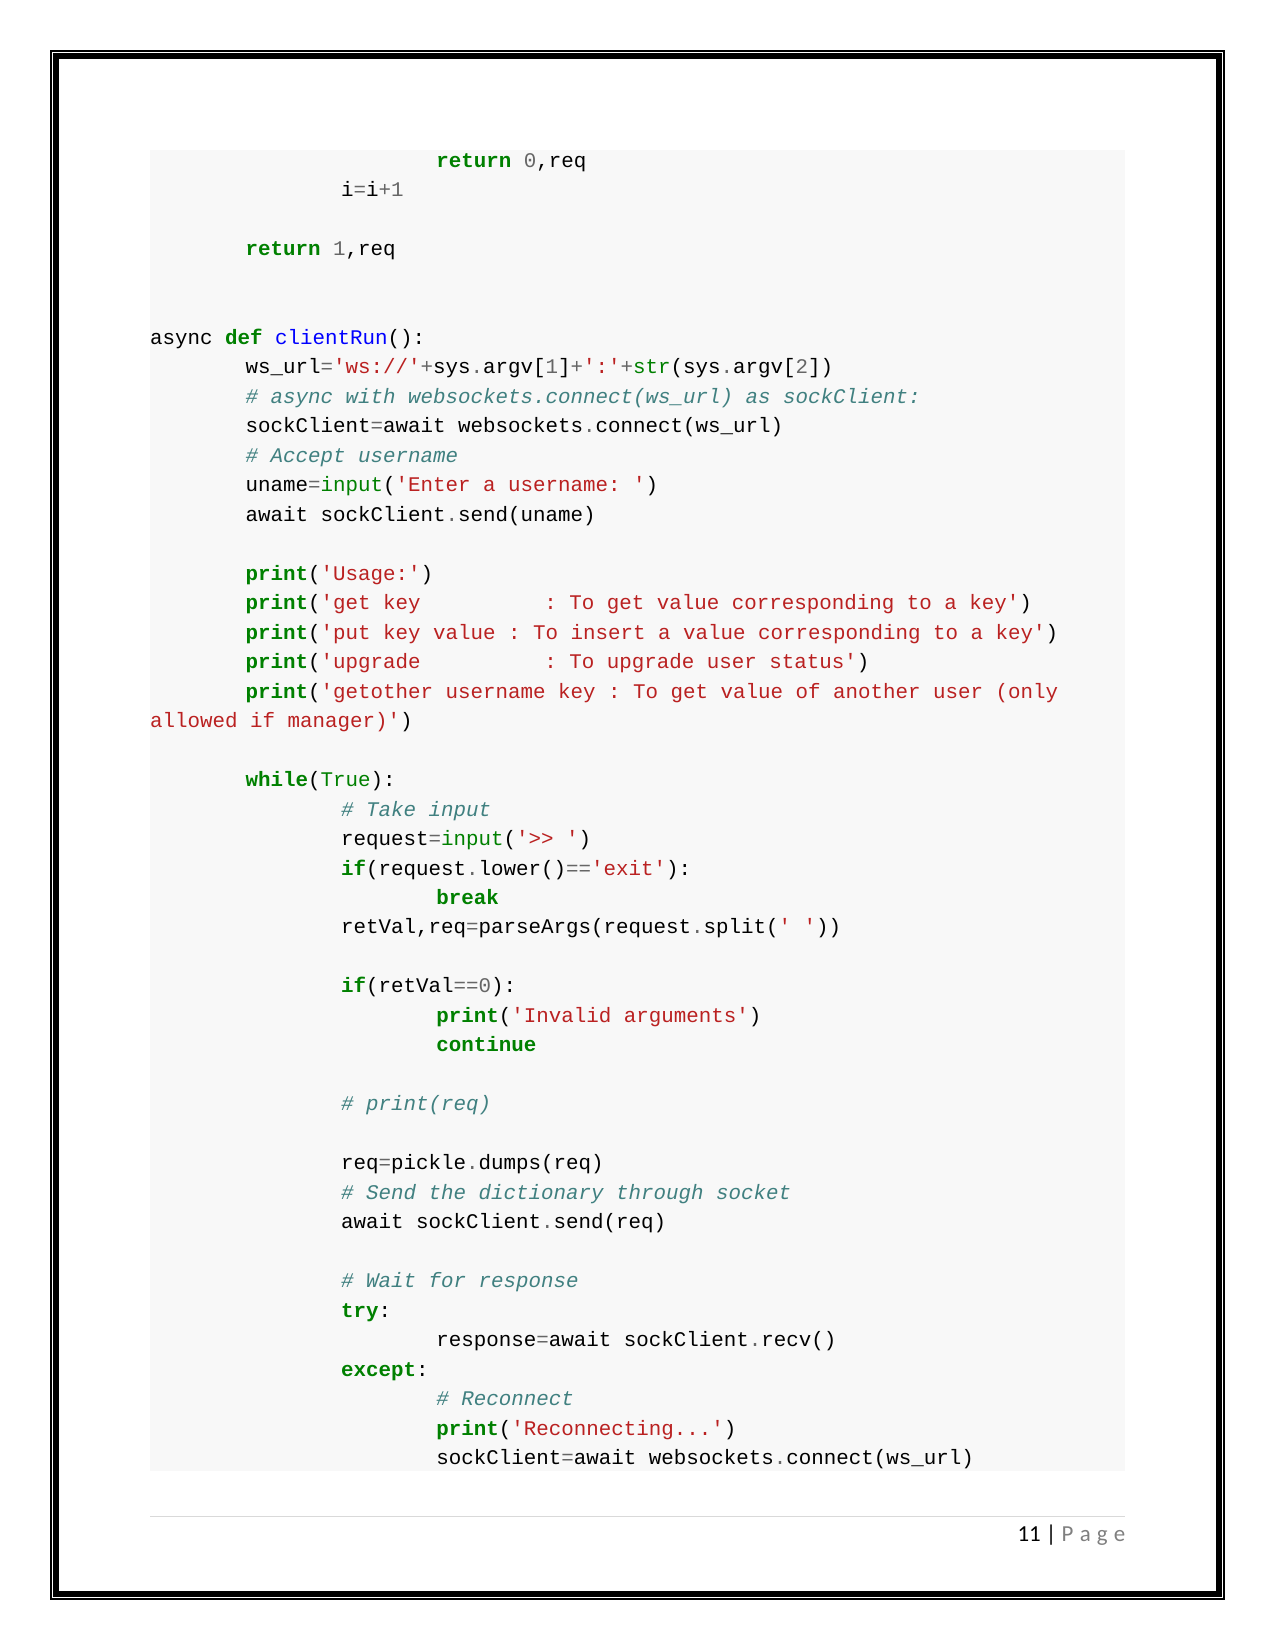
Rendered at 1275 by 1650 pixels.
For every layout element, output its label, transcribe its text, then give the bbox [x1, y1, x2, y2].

text print('put key value : To insert a value corresponding to a key') [150, 622, 1125, 645]
text await sockClient.send(uname) [150, 504, 1125, 527]
text response=await sockClient.recv() [150, 1329, 1125, 1353]
text req=pickle.dumps(req) [150, 1152, 1125, 1176]
text return 0,req [150, 150, 1125, 174]
text print('get key : To get value corresponding to a key') [150, 592, 1125, 616]
text # async with websockets.connect(ws_url) as sockClient: [150, 386, 1125, 409]
text uname=input('Enter a username: ') [150, 474, 1125, 498]
text except: [150, 1359, 1125, 1382]
text async def clientRun(): [150, 327, 1125, 351]
text sockClient=await websockets.connect(ws_url) [150, 415, 1125, 439]
text await sockClient.send(req) [150, 1211, 1125, 1235]
text print('getother username key : To get value of another user (only allowed if manager)') [150, 681, 1125, 734]
text # Wait for response [150, 1270, 1125, 1294]
text sockClient=await websockets.connect(ws_url) [150, 1447, 1125, 1471]
text retVal,req=parseArgs(request.split(' ')) [150, 916, 1125, 940]
text print('upgrade : To upgrade user status') [150, 651, 1125, 675]
text request=input('>> ') [150, 828, 1125, 852]
text # Accept username [150, 445, 1125, 468]
text if(retVal==0): [150, 975, 1125, 999]
text # Reconnect [150, 1388, 1125, 1412]
text return 1,req [150, 238, 1125, 262]
text i=i+1 [150, 179, 1125, 203]
text ws_url='ws://'+sys.argv[1]+':'+str(sys.argv[2]) [150, 356, 1125, 380]
text # Take input [150, 798, 1125, 822]
text try: [150, 1300, 1125, 1323]
text print('Usage:') [150, 563, 1125, 586]
text print('Invalid arguments') [150, 1005, 1125, 1028]
text print('Reconnecting...') [150, 1418, 1125, 1441]
text break [150, 887, 1125, 911]
text # print(req) [150, 1093, 1125, 1117]
text # Send the dictionary through socket [150, 1182, 1125, 1205]
text if(request.lower()=='exit'): [150, 857, 1125, 881]
text continue [150, 1034, 1125, 1058]
text while(True): [150, 769, 1125, 793]
